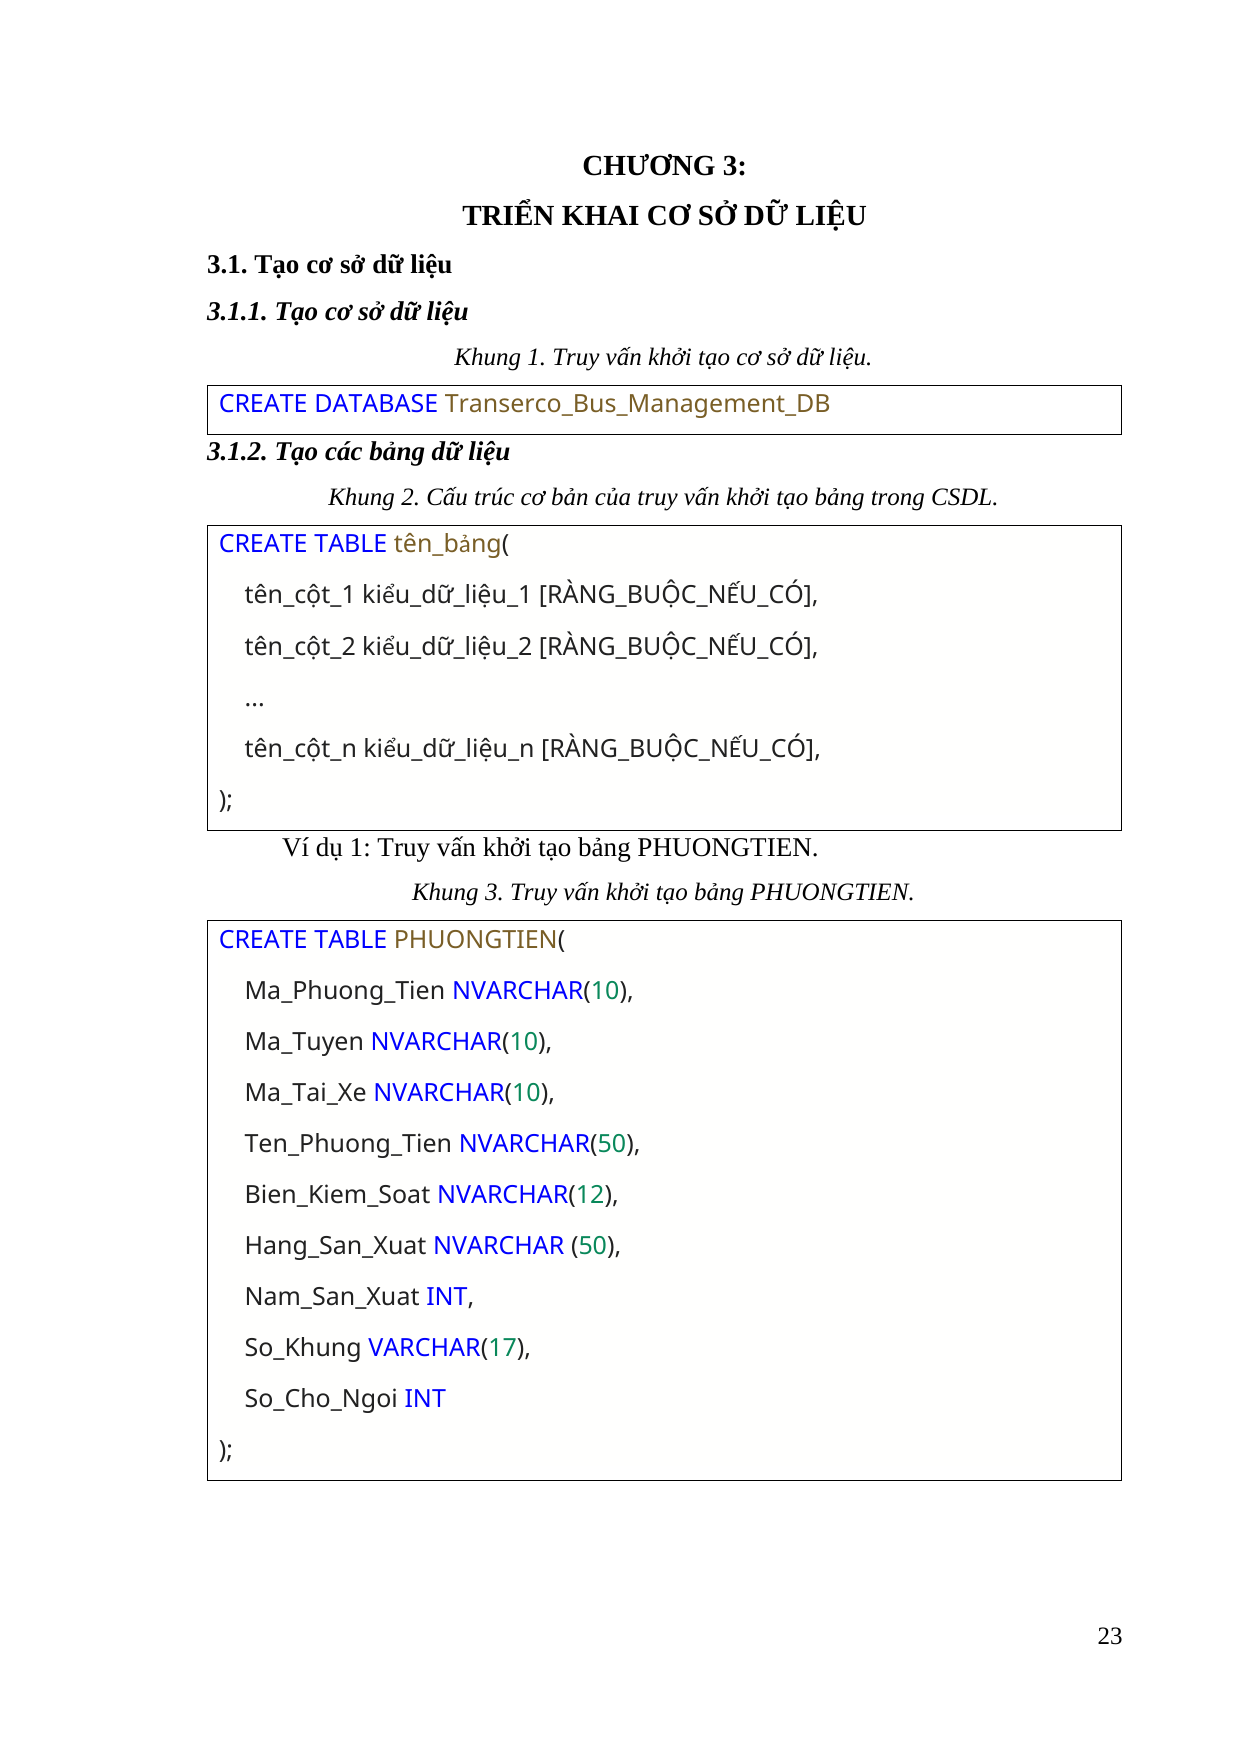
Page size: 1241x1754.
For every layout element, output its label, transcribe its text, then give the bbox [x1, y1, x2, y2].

text Khung 1. Truy vấn khởi tạo cơ sở dữ liệu. [207, 342, 1122, 370]
subtitle 3.1.2. Tạo các bảng dữ liệu [207, 435, 1122, 466]
table_header CREATE TABLE PHUONGTIEN( Ma_Phuong_Tien NVARCHAR(10), Ma_Tuyen NVARCHAR(10), Ma_Tai_Xe NVARCHAR(10), Ten_Phuong_Tien NVARCHAR(50), Bien_Kiem_Soat NVARCHAR(12), Hang_San_Xuat NVARCHAR (50), Nam_San_Xuat INT, So_Khung VARCHAR(17), So_Cho_Ngoi INT ); [208, 921, 1121, 1480]
text Khung 2. Cấu trúc cơ bản của truy vấn khởi tạo bảng trong CSDL. [207, 482, 1122, 511]
subtitle 3.1. Tạo cơ sở dữ liệu [207, 248, 1122, 279]
text Khung 3. Truy vấn khởi tạo bảng PHUONGTIEN. [207, 877, 1122, 906]
subtitle TRIỂN KHAI CƠ SỞ DỮ LIỆU [207, 198, 1122, 232]
table_header CREATE TABLE tên_bảng( tên_cột_1 kiểu_dữ_liệu_1 [RÀNG_BUỘC_NẾU_CÓ], tên_cột_2 kiểu_dữ_liệu_2 [RÀNG_BUỘC_NẾU_CÓ], ... tên_cột_n kiểu_dữ_liệu_n [RÀNG_BUỘC_NẾU_CÓ], ); [208, 526, 1121, 829]
text Ví dụ 1: Truy vấn khởi tạo bảng PHUONGTIEN. [207, 831, 1122, 862]
subtitle CHƯƠNG 3: [207, 148, 1122, 181]
subtitle 3.1.1. Tạo cơ sở dữ liệu [207, 295, 1122, 326]
table_header CREATE DATABASE Transerco_Bus_Management_DB [208, 386, 1121, 434]
